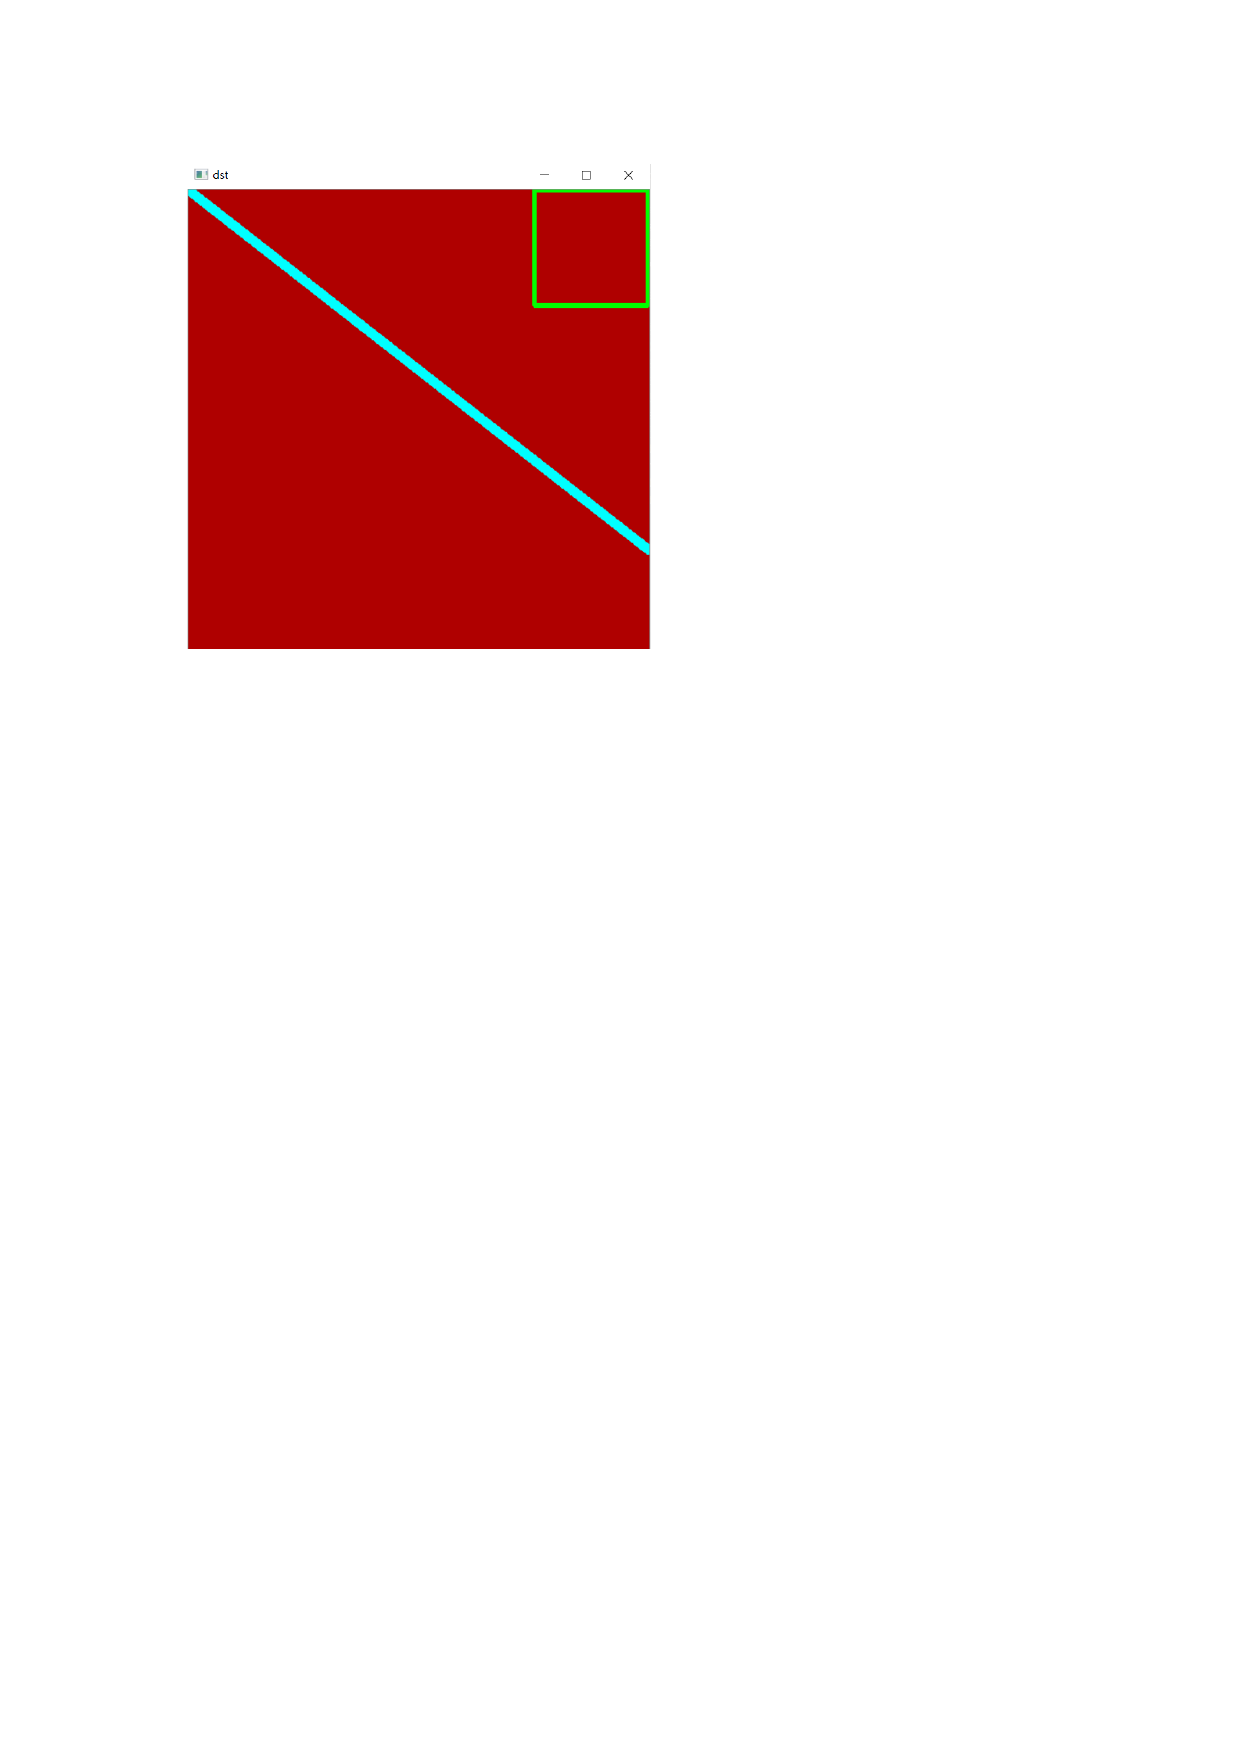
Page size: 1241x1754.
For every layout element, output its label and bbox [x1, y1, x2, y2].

picture [187, 164, 650, 649]
